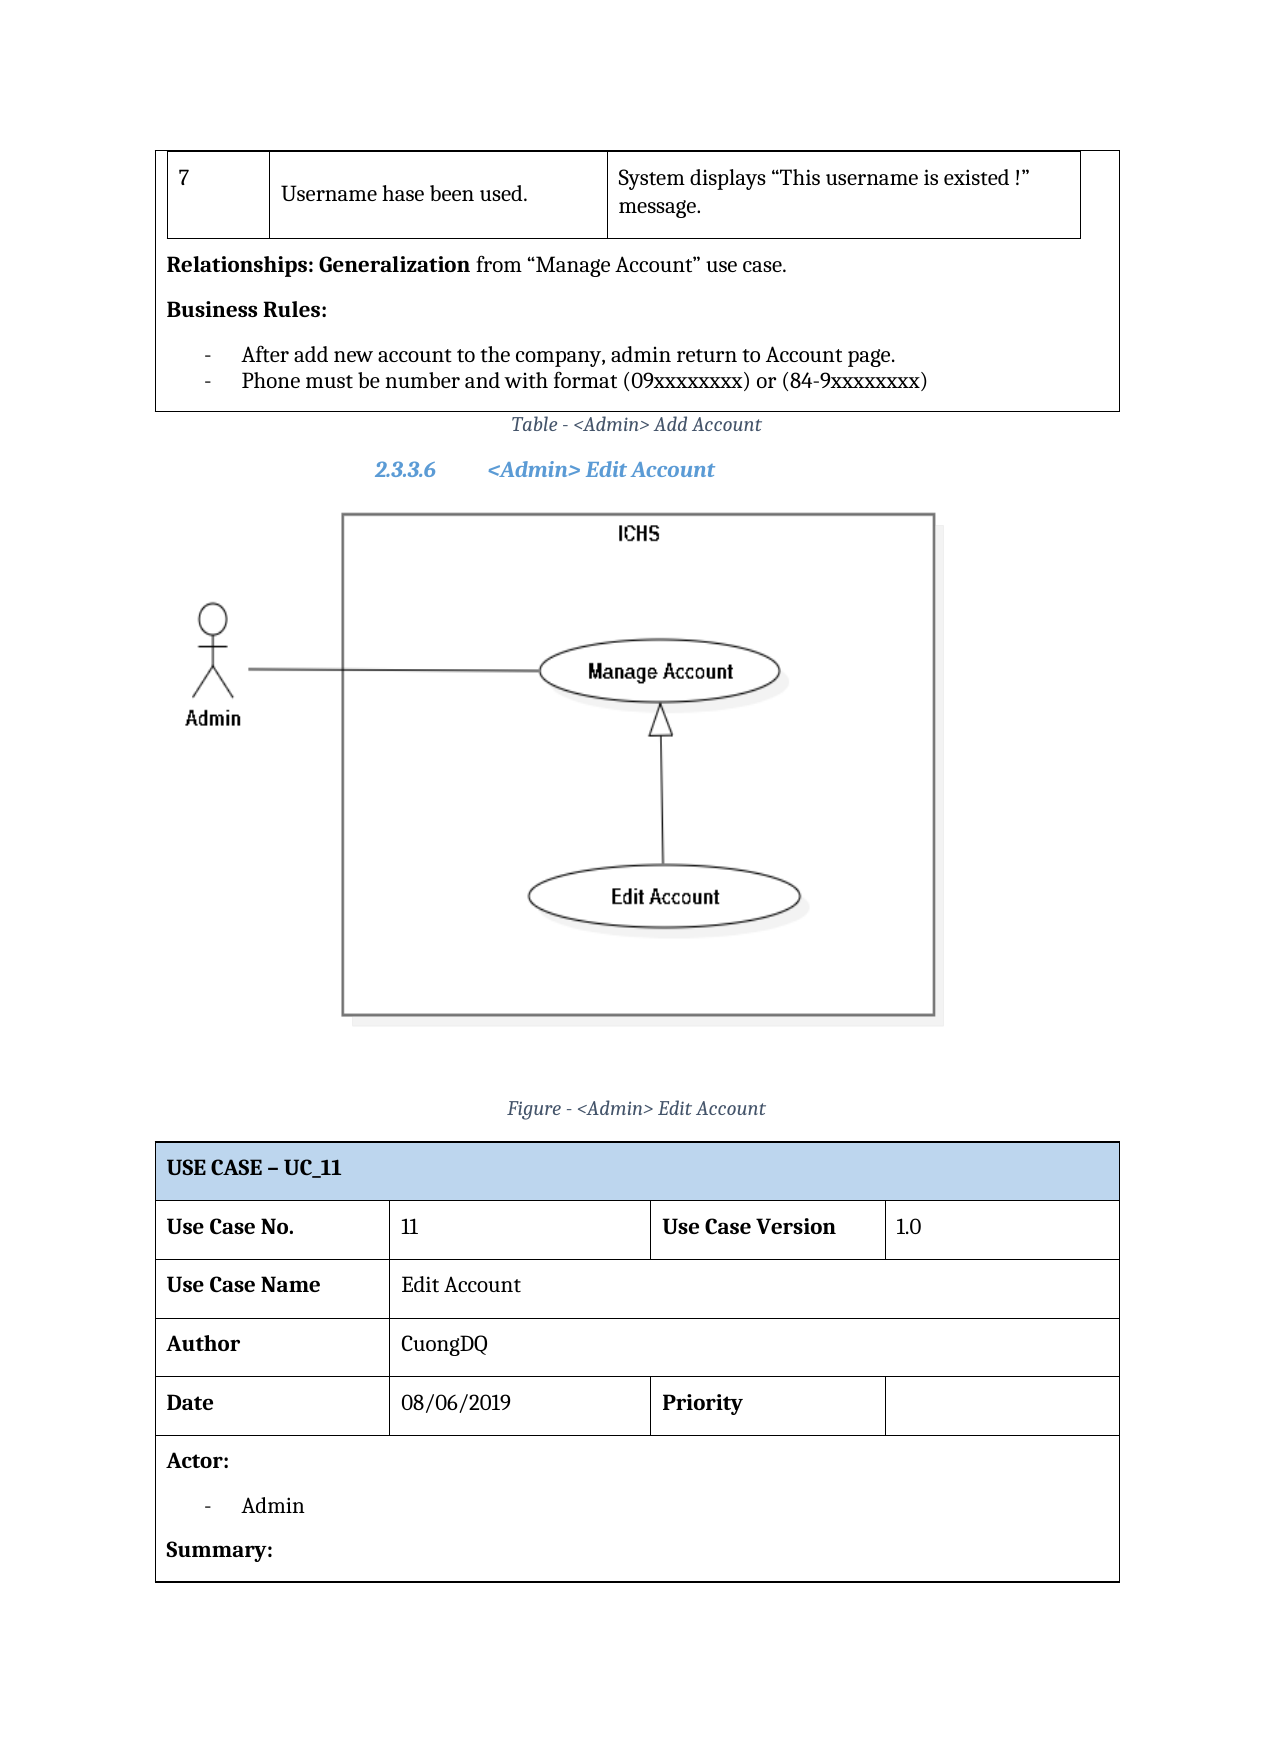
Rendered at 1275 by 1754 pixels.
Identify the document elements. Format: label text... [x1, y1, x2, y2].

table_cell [156, 1436, 1119, 1581]
table_cell Priority [651, 1377, 885, 1435]
picture [165, 499, 989, 1078]
subtitle <Admin> Edit Account [375, 457, 1125, 483]
table_cell CuongDQ [390, 1319, 1119, 1376]
table_cell Use Case Name [156, 1260, 389, 1317]
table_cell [156, 151, 1119, 411]
table_cell 08/06/2019 [390, 1377, 650, 1435]
table_cell 1.0 [886, 1201, 1119, 1259]
table_cell Use Case No. [156, 1201, 389, 1259]
table_cell Date [156, 1377, 389, 1435]
text Figure - <Admin> Edit Account [150, 1097, 1125, 1121]
table_header USE CASE – UC_11 [156, 1143, 1119, 1200]
table_cell Use Case Version [651, 1201, 885, 1259]
table_cell Edit Account [390, 1260, 1119, 1317]
table_cell 11 [390, 1201, 650, 1259]
table_cell Author [156, 1319, 389, 1376]
text Table - <Admin> Add Account [150, 412, 1125, 436]
table_cell [886, 1377, 1119, 1435]
